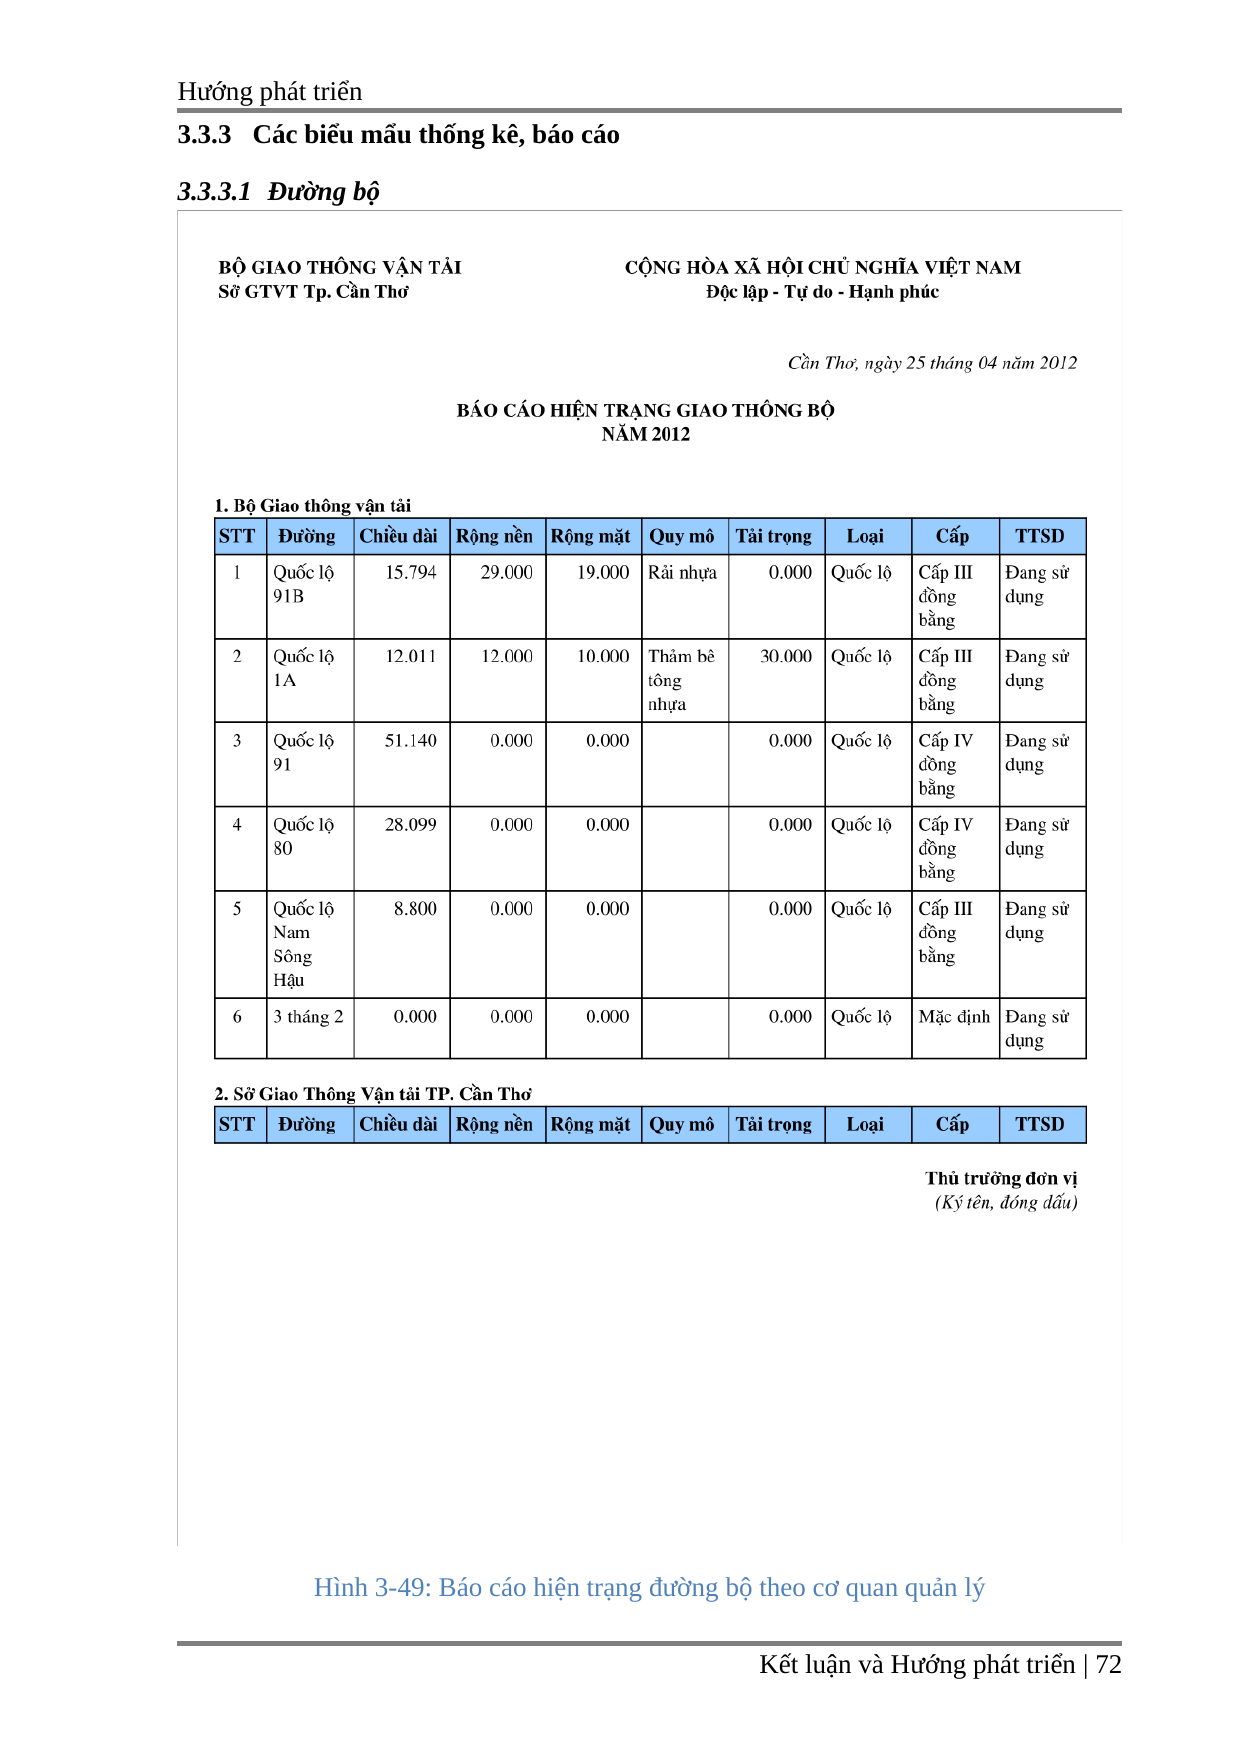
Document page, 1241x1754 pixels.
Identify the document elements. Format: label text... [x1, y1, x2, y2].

picture [177, 210, 1123, 1546]
subtitle Đường bộ [177, 175, 1122, 206]
subtitle Các biểu mẩu thống kê, báo cáo [177, 118, 1122, 149]
